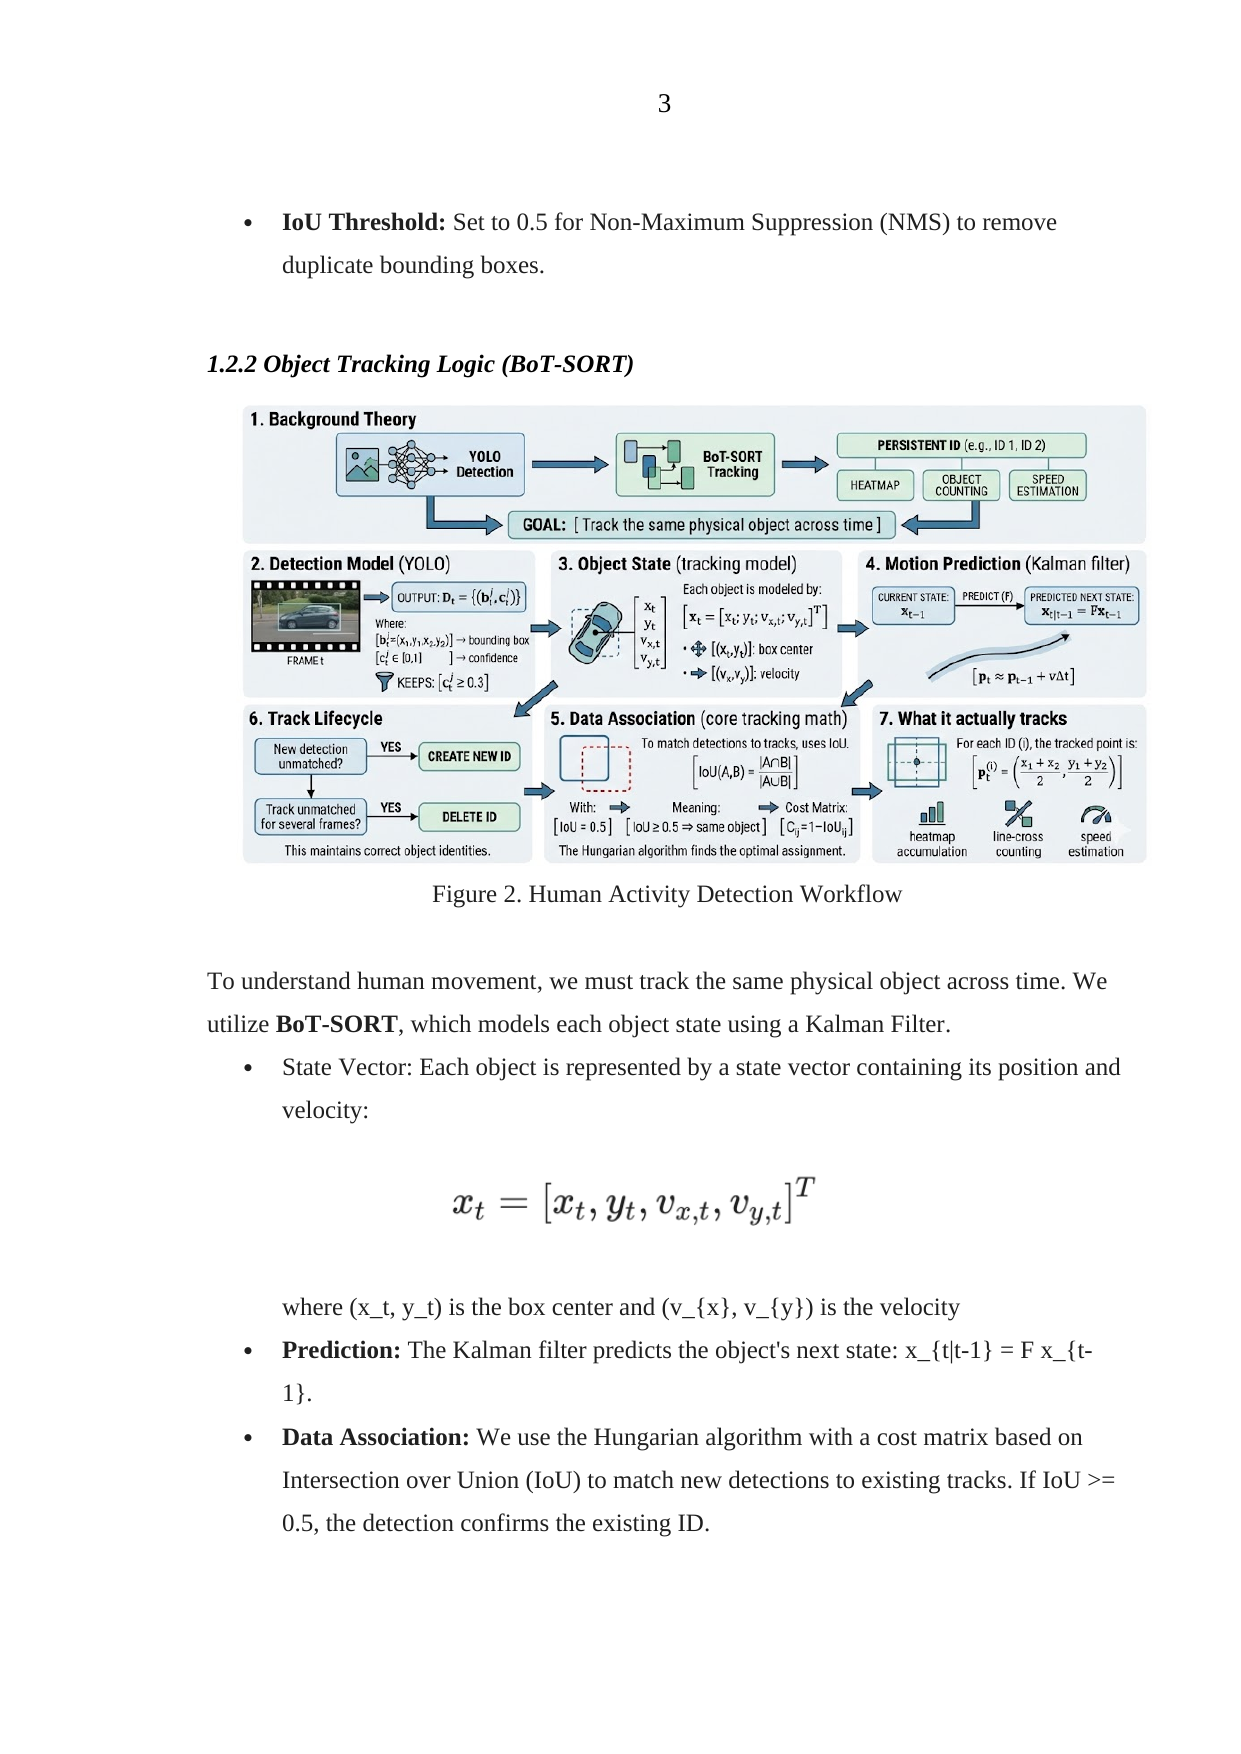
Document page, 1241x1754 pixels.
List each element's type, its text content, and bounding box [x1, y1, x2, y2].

picture [236, 404, 1152, 866]
subtitle Object Tracking Logic (BoT-SORT) [207, 349, 1122, 377]
list State Vector: Each object is represented by a state vector containing its position and velocity: [244, 1052, 1122, 1124]
picture [431, 1167, 830, 1249]
text Figure 2. Human Activity Detection Workflow [207, 879, 1122, 908]
list Prediction: The Kalman filter predicts the object's next state: x_{t|t-1} = F x_{t-1}. [244, 1335, 1122, 1407]
text where (x_t, y_t) is the box center and (v_{x}, v_{y}) is the velocity [282, 1292, 1122, 1321]
list IoU Threshold: Set to 0.5 for Non-Maximum Suppression (NMS) to remove duplicate bounding boxes. [244, 207, 1122, 279]
list Data Association: We use the Hungarian algorithm with a cost matrix based on Intersection over Union (IoU) to match new detections to existing tracks. If IoU >= 0.5, the detection confirms the existing ID. [244, 1422, 1122, 1537]
text To understand human movement, we must track the same physical object across time. We utilize BoT-SORT, which models each object state using a Kalman Filter. [207, 966, 1122, 1038]
